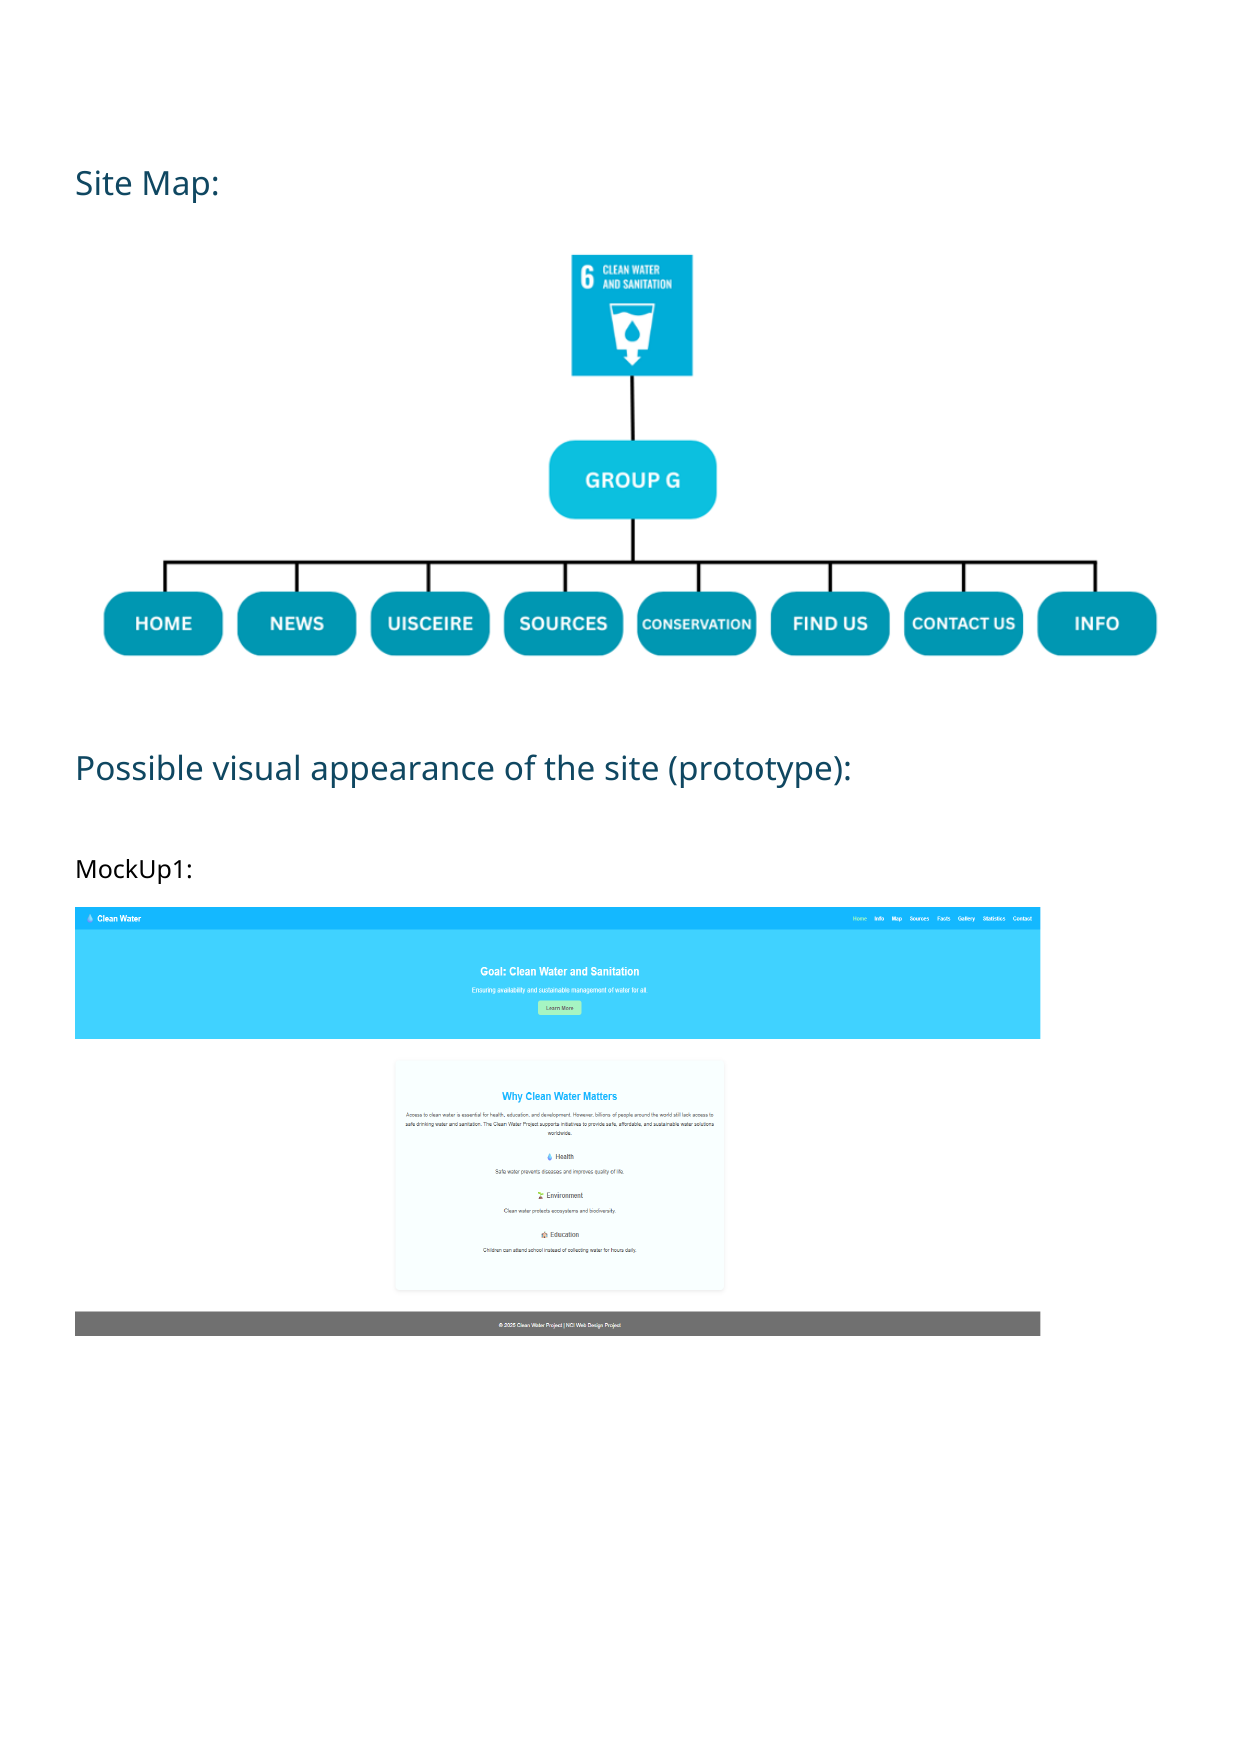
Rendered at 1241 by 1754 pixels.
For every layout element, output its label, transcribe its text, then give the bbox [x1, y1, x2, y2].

picture [75, 930, 1041, 1336]
text MockUp1: [75, 851, 1165, 885]
picture [75, 220, 1164, 666]
text Possible visual appearance of the site (prototype): [75, 744, 1165, 829]
subtitle Site Map: [75, 160, 1165, 205]
